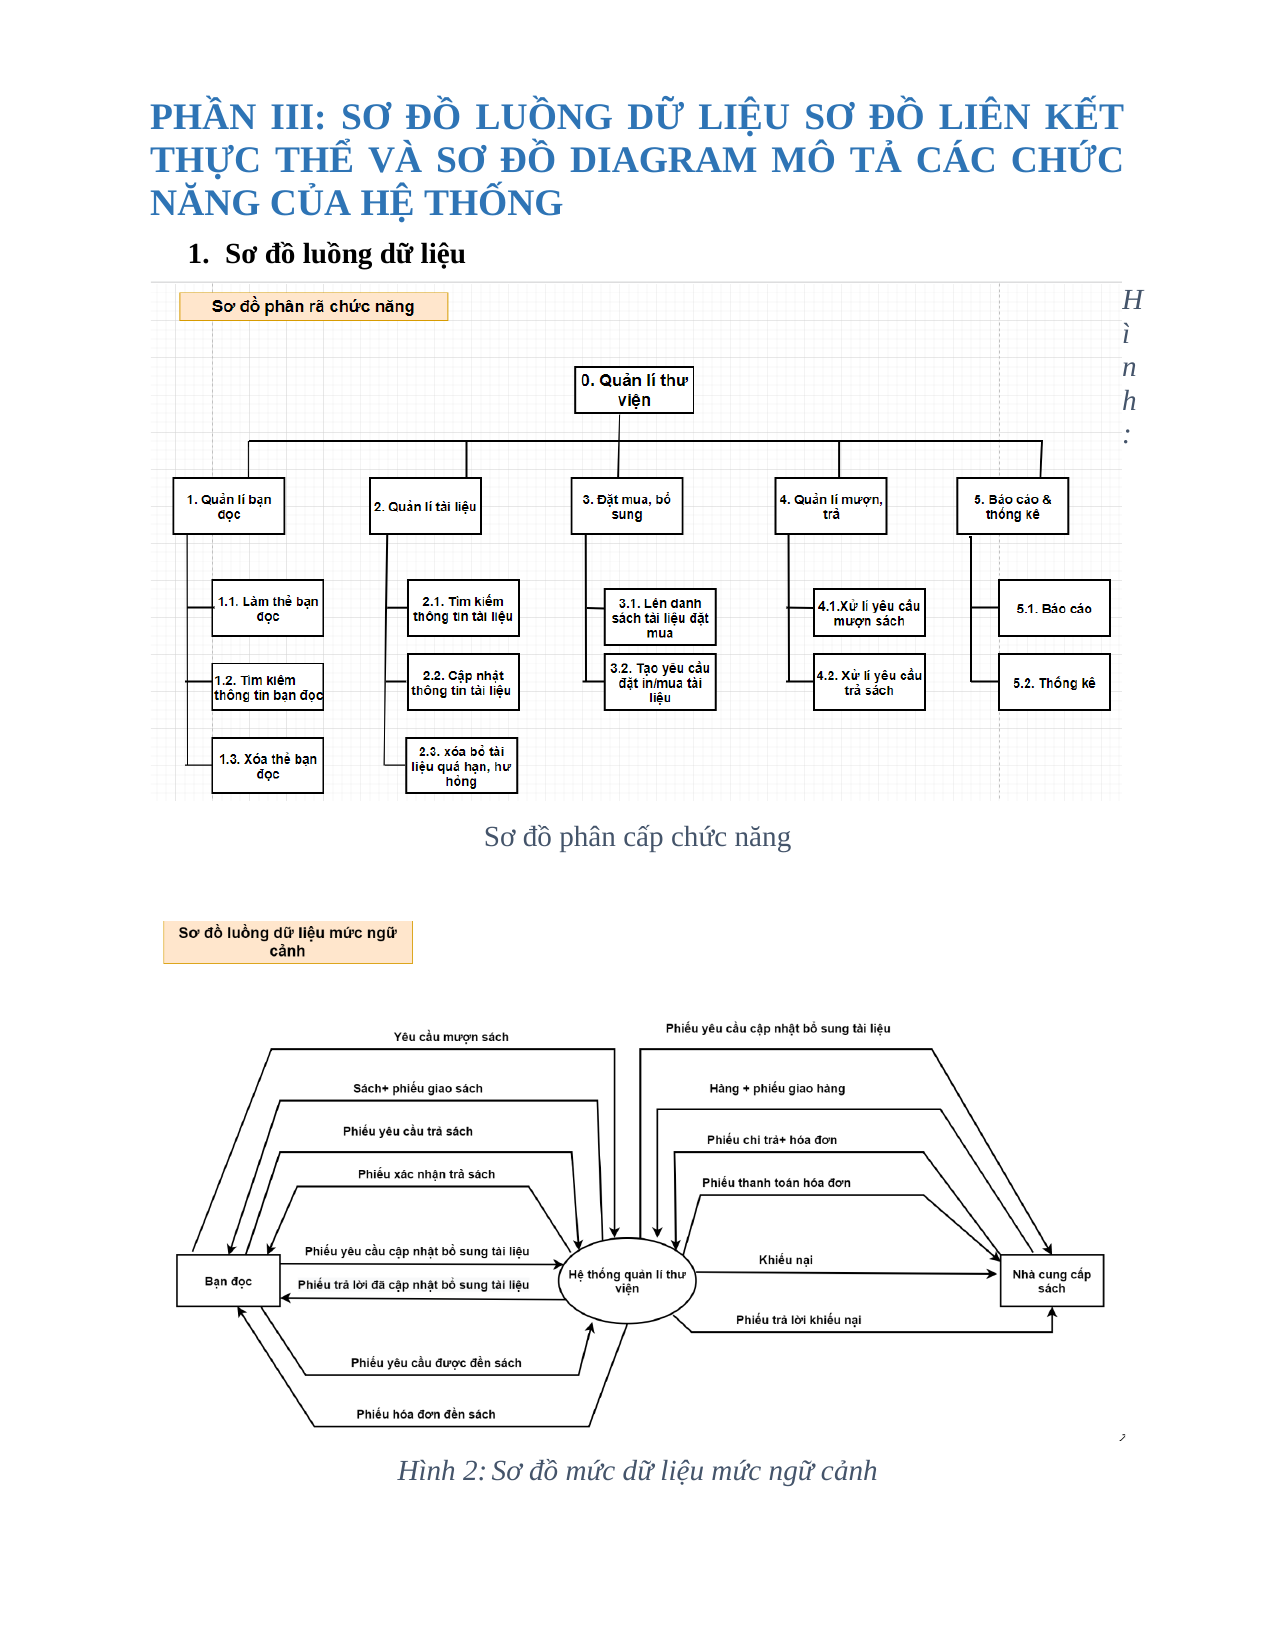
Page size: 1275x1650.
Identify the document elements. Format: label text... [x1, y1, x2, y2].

text Hình 1: Sơ đồ phân cấp chức năng [150, 410, 1125, 853]
picture [150, 921, 1125, 1441]
subtitle PHẦN III: SƠ ĐỒ LUỒNG DỮ LIỆU SƠ ĐỒ LIÊN KẾT THỰC THỂ VÀ SƠ ĐỒ DIAGRAM MÔ TẢ CÁC CHỨC NĂNG CỦA HỆ THỐNG [150, 94, 1125, 224]
picture [150, 281, 1122, 800]
text Hình 2: Sơ đồ mức dữ liệu mức ngữ cảnh [150, 1453, 1125, 1487]
list Sơ đồ luồng dữ liệu [187, 236, 1125, 270]
